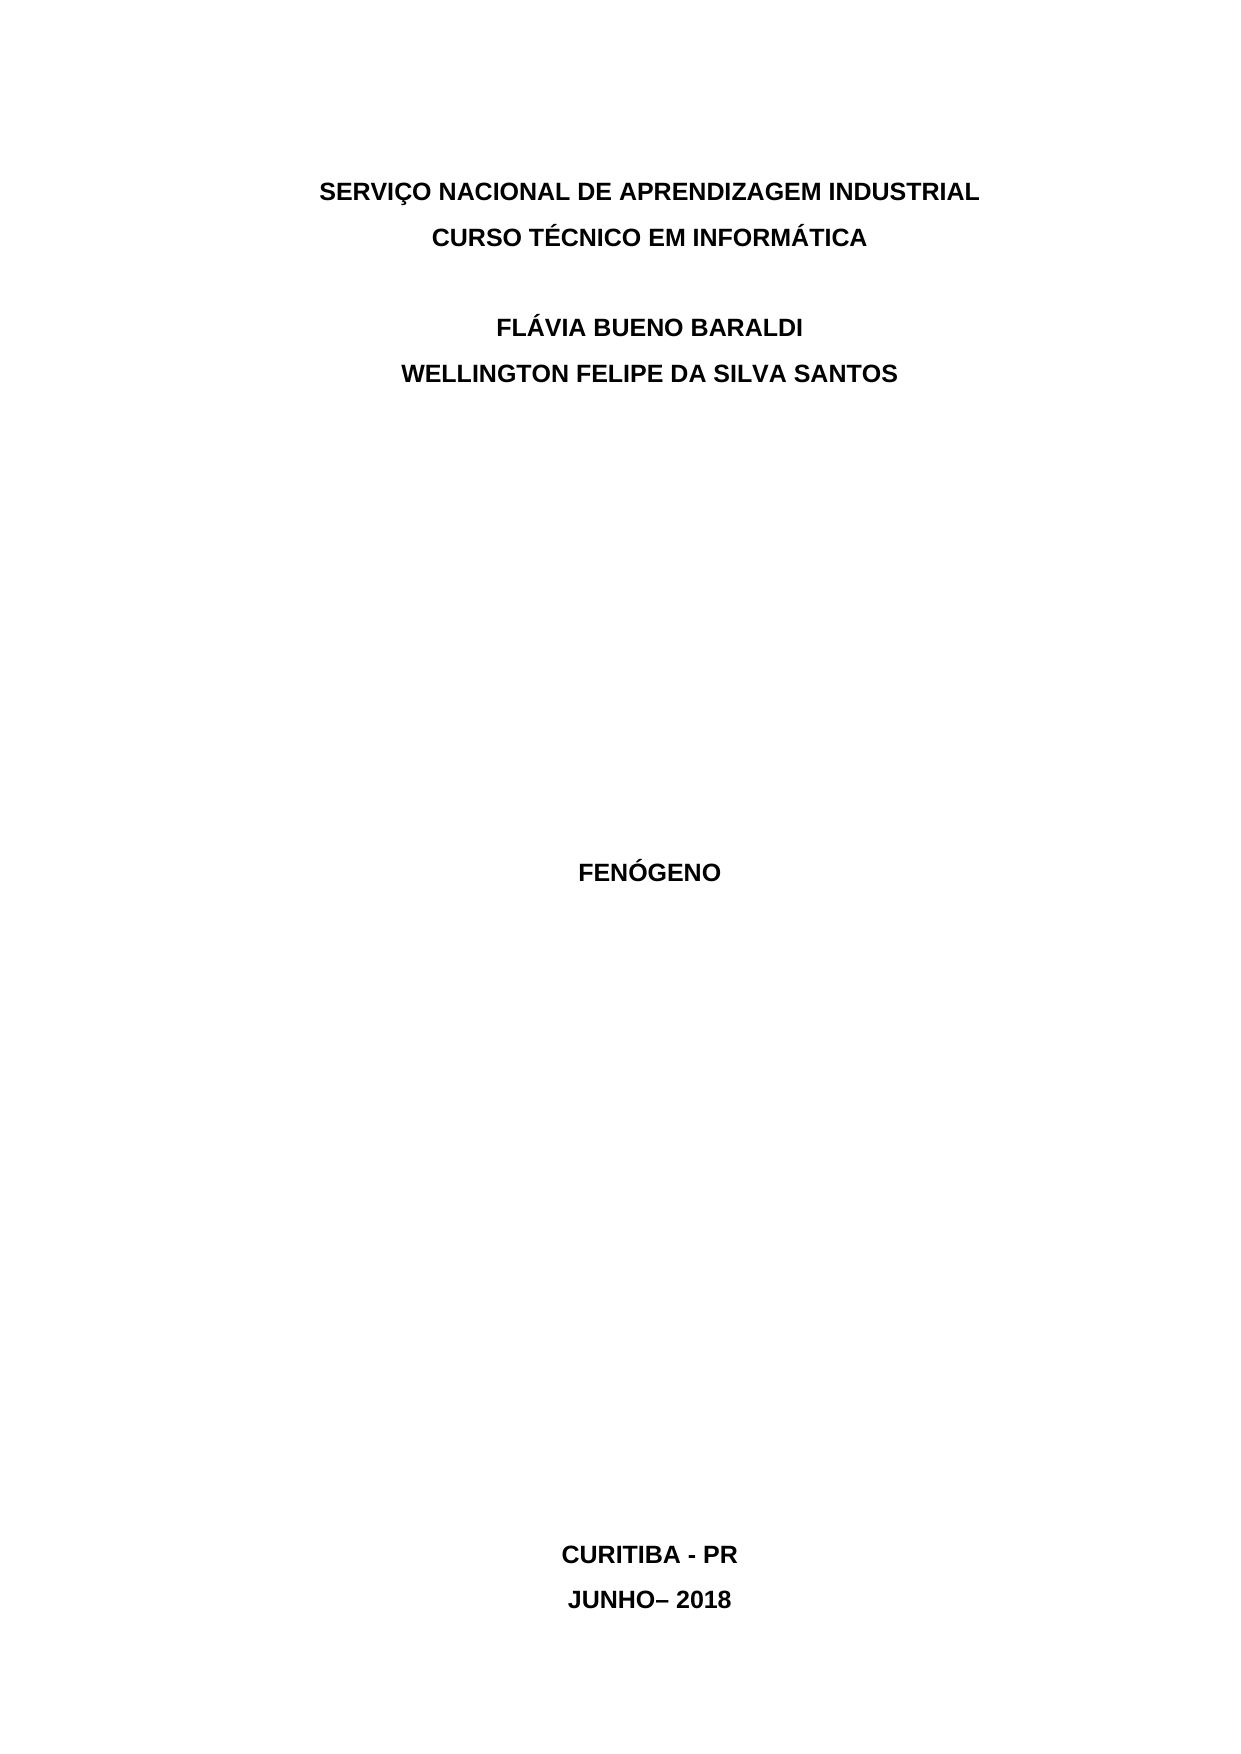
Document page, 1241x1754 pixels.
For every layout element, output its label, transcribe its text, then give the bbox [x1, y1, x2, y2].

text WELLINGTON FELIPE DA SILVA SANTOS [177, 359, 1122, 388]
text SERVIÇO NACIONAL DE APRENDIZAGEM INDUSTRIAL [177, 177, 1122, 206]
text JUNHO– 2018 [177, 1585, 1122, 1614]
text CURSO TÉCNICO EM INFORMÁTICA [177, 223, 1122, 251]
text CURITIBA - PR [177, 1540, 1122, 1568]
text FLÁVIA BUENO BARALDI [177, 313, 1122, 342]
text FENÓGENO [177, 858, 1122, 887]
